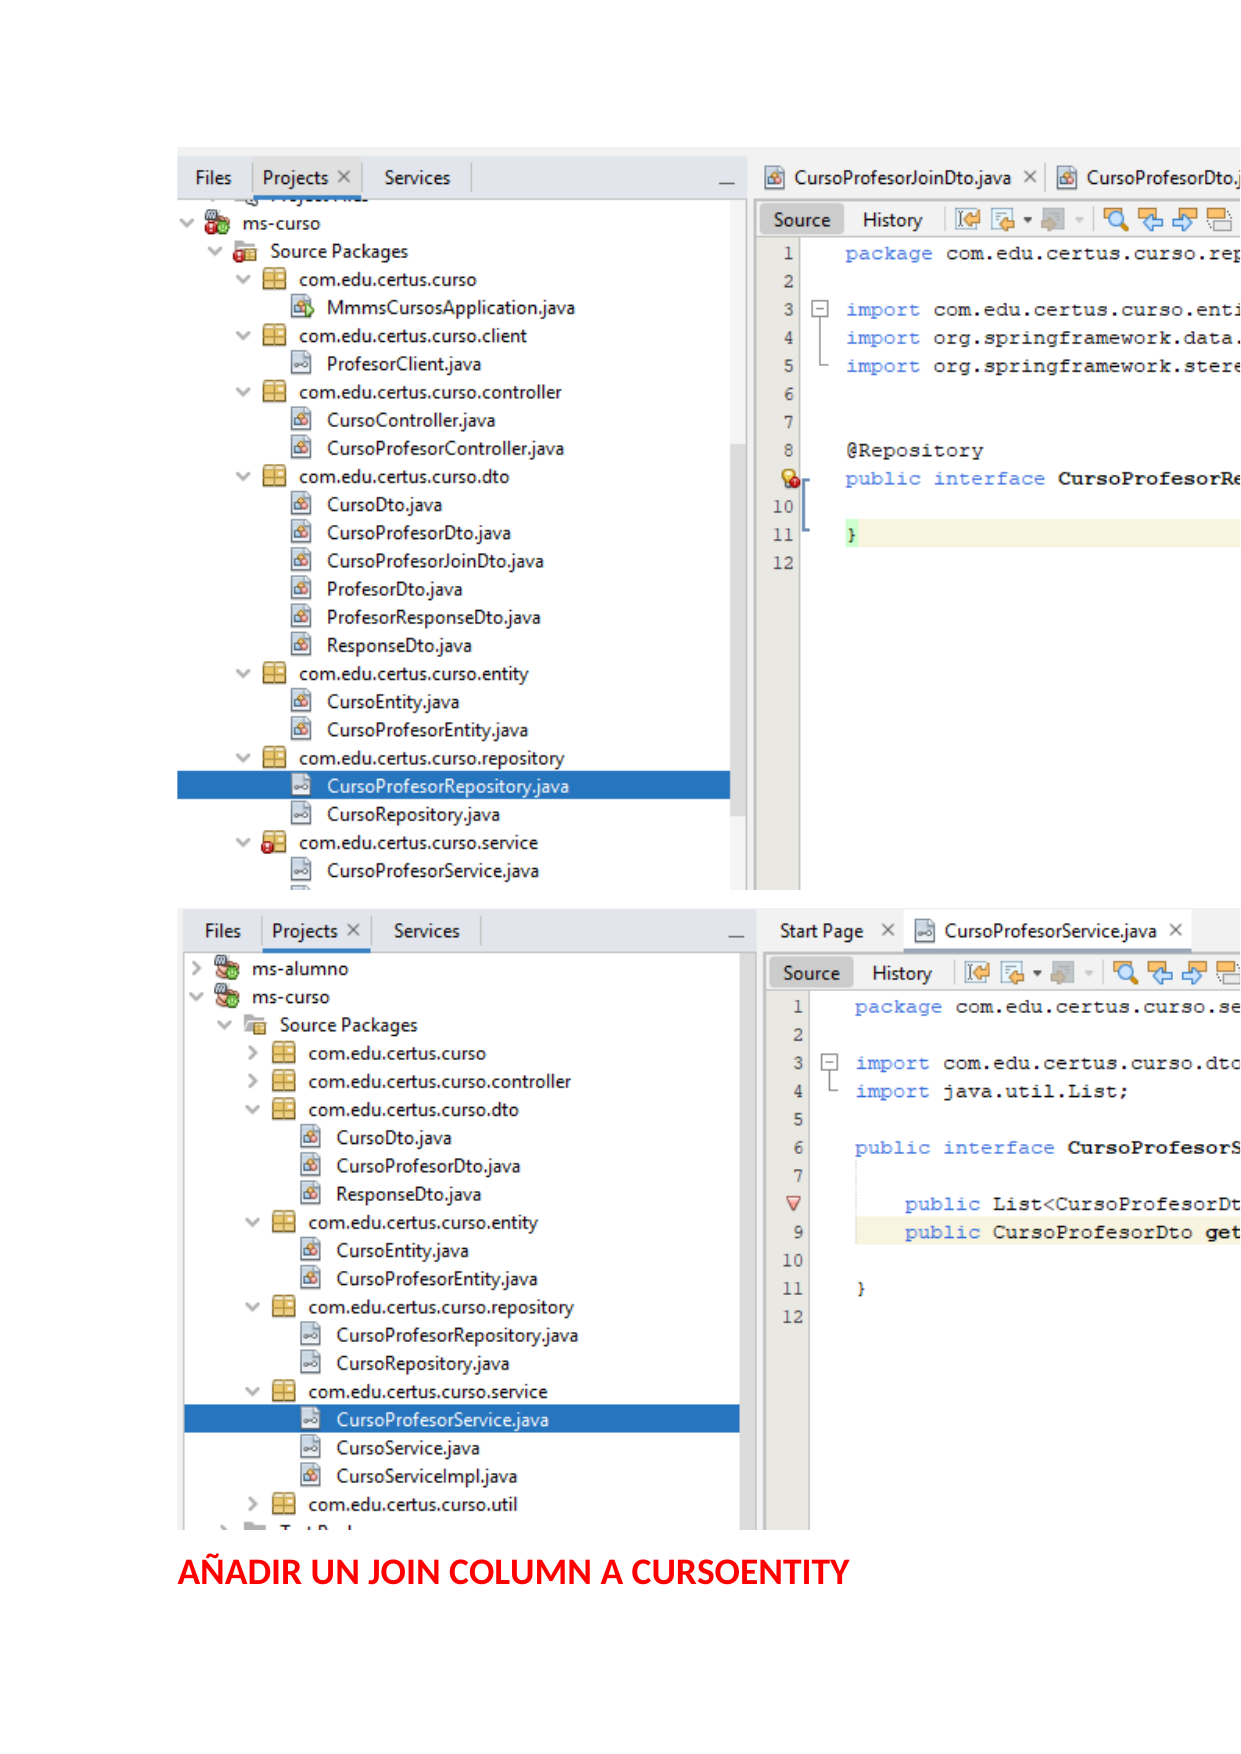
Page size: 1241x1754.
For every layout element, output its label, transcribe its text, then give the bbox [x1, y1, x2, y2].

text AÑADIR UN JOIN COLUMN A CURSOENTITY [177, 1548, 1063, 1594]
picture [177, 908, 1241, 1530]
picture [177, 147, 1241, 890]
